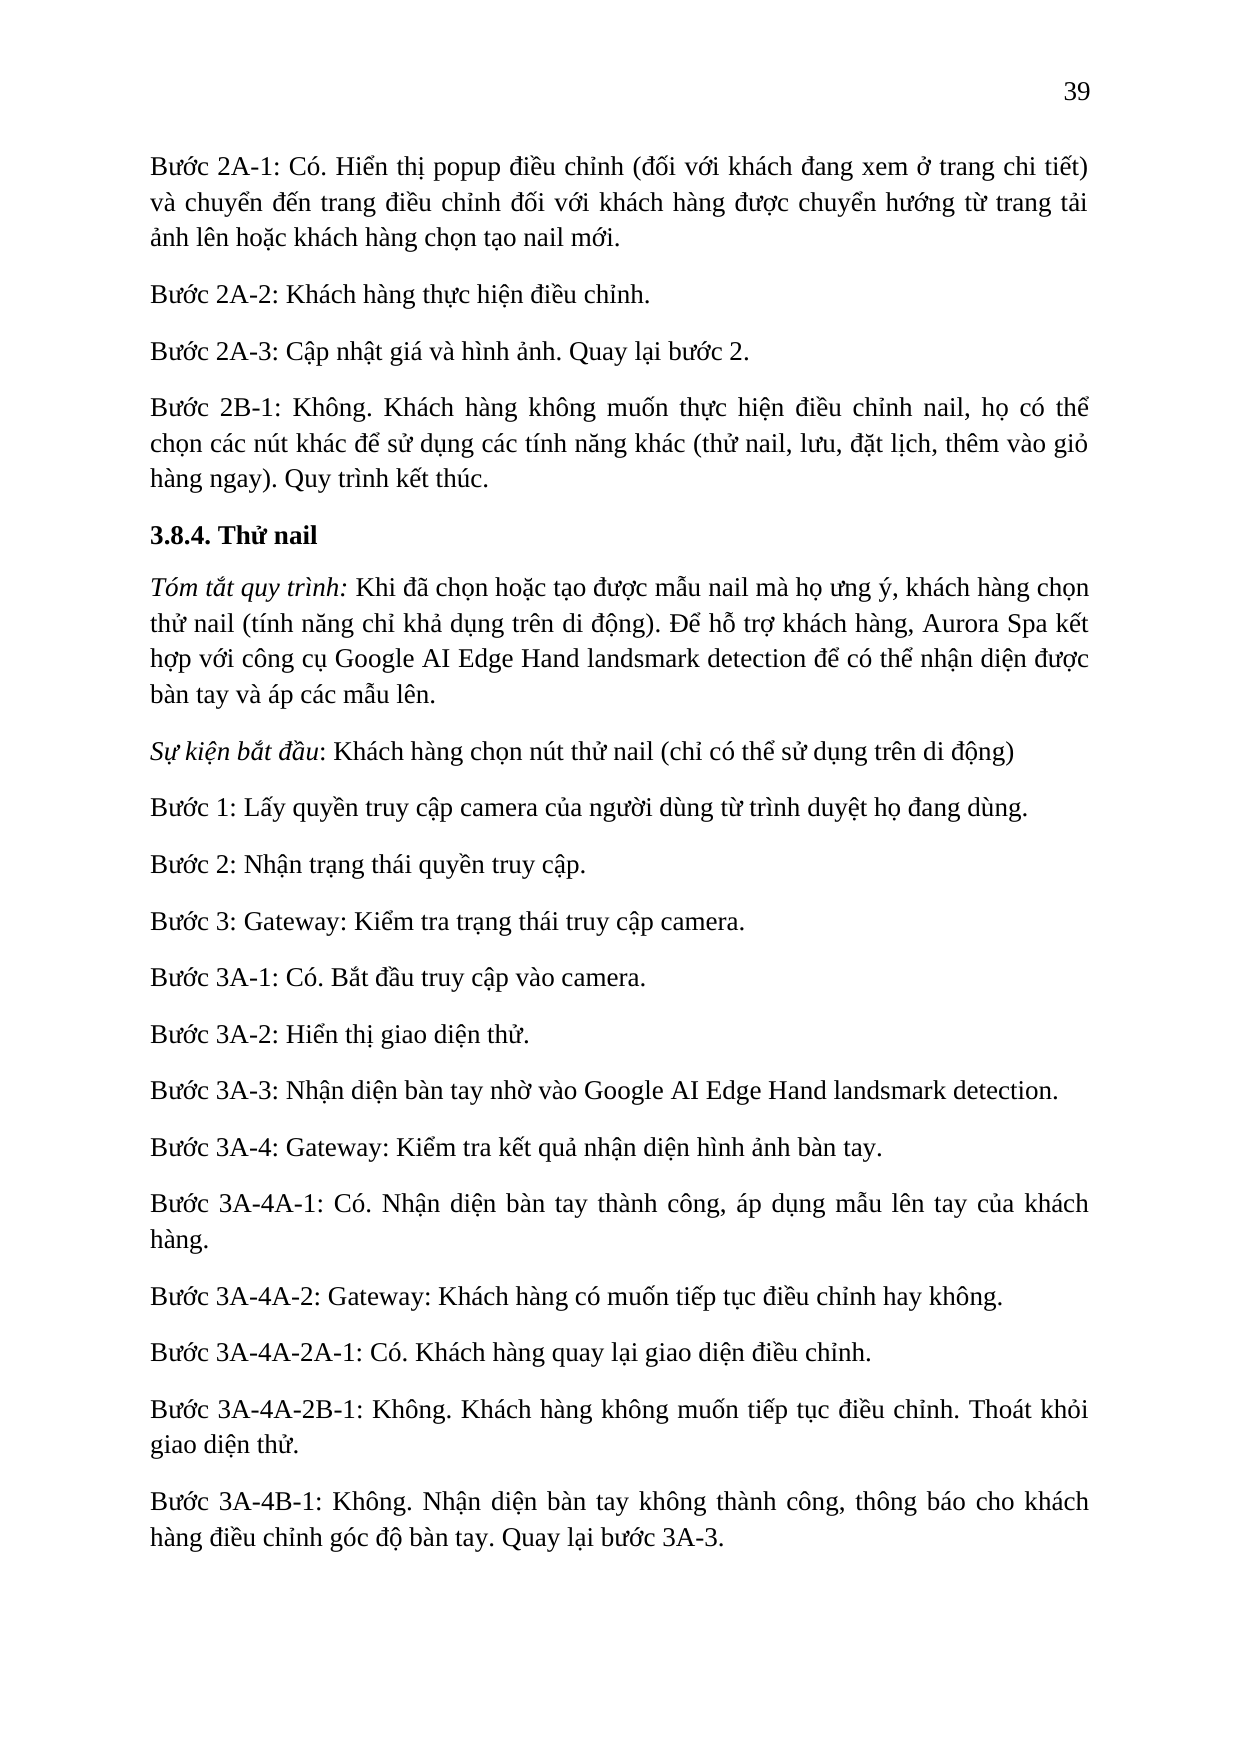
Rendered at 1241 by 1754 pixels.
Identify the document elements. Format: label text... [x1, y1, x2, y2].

text Bước 3A-4A-1: Có. Nhận diện bàn tay thành công, áp dụng mẫu lên tay của khách hàng. [150, 1187, 1090, 1254]
text Bước 3A-4A-2A-1: Có. Khách hàng quay lại giao diện điều chỉnh. [150, 1336, 1090, 1367]
text Bước 2B-1: Không. Khách hàng không muốn thực hiện điều chỉnh nail, họ có thể chọn các nút khác để sử dụng các tính năng khác (thử nail, lưu, đặt lịch, thêm vào giỏ hàng ngay). Quy trình kết thúc. [150, 391, 1090, 494]
text Sự kiện bắt đầu: Khách hàng chọn nút thử nail (chỉ có thể sử dụng trên di động) [150, 735, 1090, 766]
text Bước 3: Gateway: Kiểm tra trạng thái truy cập camera. [150, 904, 1090, 936]
text Bước 3A-4A-2: Gateway: Khách hàng có muốn tiếp tục điều chỉnh hay không. [150, 1280, 1090, 1311]
text Bước 3A-2: Hiển thị giao diện thử. [150, 1018, 1090, 1049]
text Bước 3A-4B-1: Không. Nhận diện bàn tay không thành công, thông báo cho khách hàng điều chỉnh góc độ bàn tay. Quay lại bước 3A-3. [150, 1485, 1090, 1552]
text Bước 2A-3: Cập nhật giá và hình ảnh. Quay lại bước 2. [150, 334, 1090, 366]
text Bước 2A-2: Khách hàng thực hiện điều chỉnh. [150, 278, 1090, 309]
text Bước 2A-1: Có. Hiển thị popup điều chỉnh (đối với khách đang xem ở trang chi tiết) và chuyển đến trang điều chỉnh đối với khách hàng được chuyển hướng từ trang tải ảnh lên hoặc khách hàng chọn tạo nail mới. [150, 150, 1090, 253]
text Bước 3A-4A-2B-1: Không. Khách hàng không muốn tiếp tục điều chỉnh. Thoát khỏi giao diện thử. [150, 1393, 1090, 1460]
text Bước 2: Nhận trạng thái quyền truy cập. [150, 848, 1090, 879]
text Bước 1: Lấy quyền truy cập camera của người dùng từ trình duyệt họ đang dùng. [150, 791, 1090, 823]
subtitle 3.8.4. Thử nail [150, 519, 1090, 550]
text Bước 3A-3: Nhận diện bàn tay nhờ vào Google AI Edge Hand landsmark detection. [150, 1074, 1090, 1105]
text Bước 3A-1: Có. Bắt đầu truy cập vào camera. [150, 961, 1090, 992]
text Tóm tắt quy trình: Khi đã chọn hoặc tạo được mẫu nail mà họ ưng ý, khách hàng chọn thử nail (tính năng chỉ khả dụng trên di động). Để hỗ trợ khách hàng, Aurora Spa kết hợp với công cụ Google AI Edge Hand landsmark detection để có thể nhận diện được bàn tay và áp các mẫu lên. [150, 571, 1090, 709]
text Bước 3A-4: Gateway: Kiểm tra kết quả nhận diện hình ảnh bàn tay. [150, 1131, 1090, 1162]
